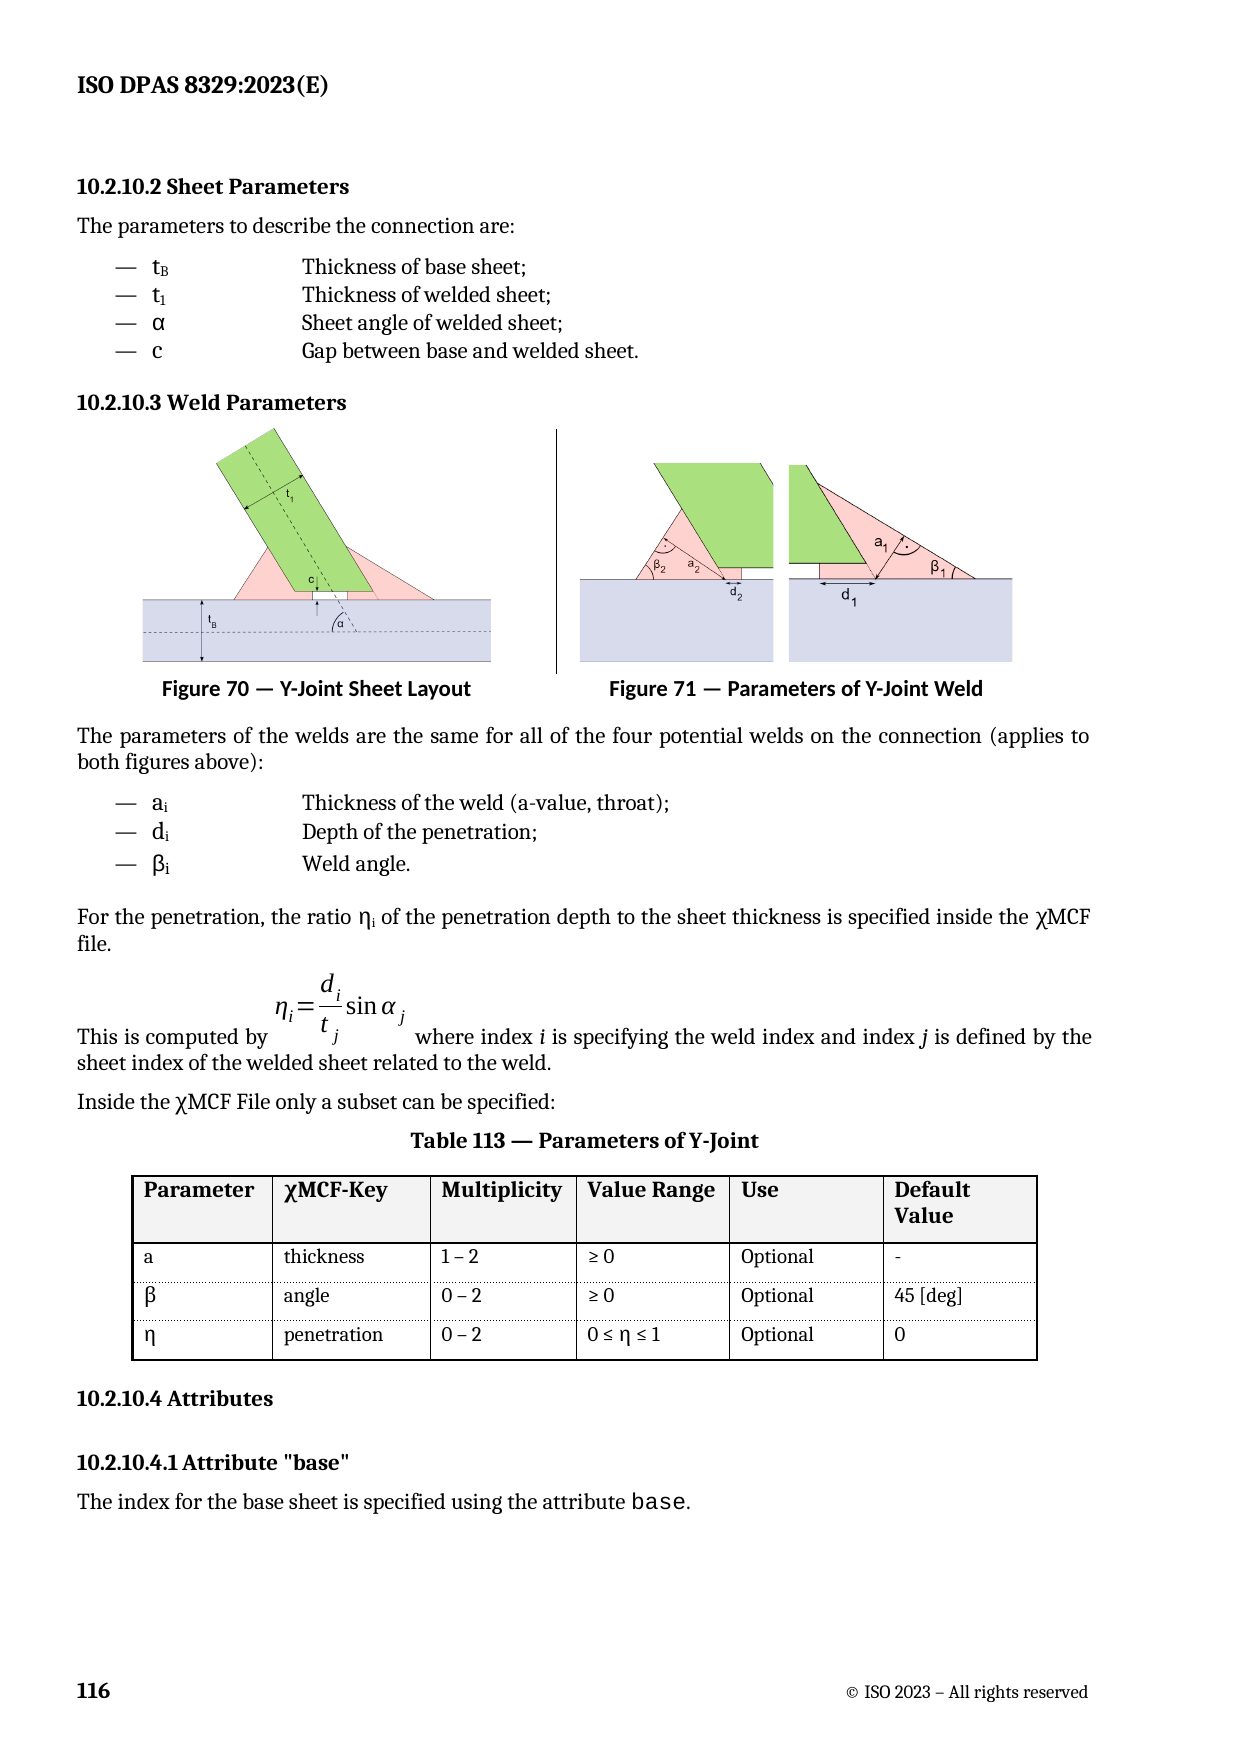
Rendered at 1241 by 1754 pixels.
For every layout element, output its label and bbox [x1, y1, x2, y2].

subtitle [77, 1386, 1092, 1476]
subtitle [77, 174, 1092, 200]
picture [579, 463, 774, 662]
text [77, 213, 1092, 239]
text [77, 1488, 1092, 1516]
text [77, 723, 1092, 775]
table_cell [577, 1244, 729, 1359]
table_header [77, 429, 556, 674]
picture [142, 428, 491, 662]
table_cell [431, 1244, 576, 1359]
picture [788, 465, 1013, 662]
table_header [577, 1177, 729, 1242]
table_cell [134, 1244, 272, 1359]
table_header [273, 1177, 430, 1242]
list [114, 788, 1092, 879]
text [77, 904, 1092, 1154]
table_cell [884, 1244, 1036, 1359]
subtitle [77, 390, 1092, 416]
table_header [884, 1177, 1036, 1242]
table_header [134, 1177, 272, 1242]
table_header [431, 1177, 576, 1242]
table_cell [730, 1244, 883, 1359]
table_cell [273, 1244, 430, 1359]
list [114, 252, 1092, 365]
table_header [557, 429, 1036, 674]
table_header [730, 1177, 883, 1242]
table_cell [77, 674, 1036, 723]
